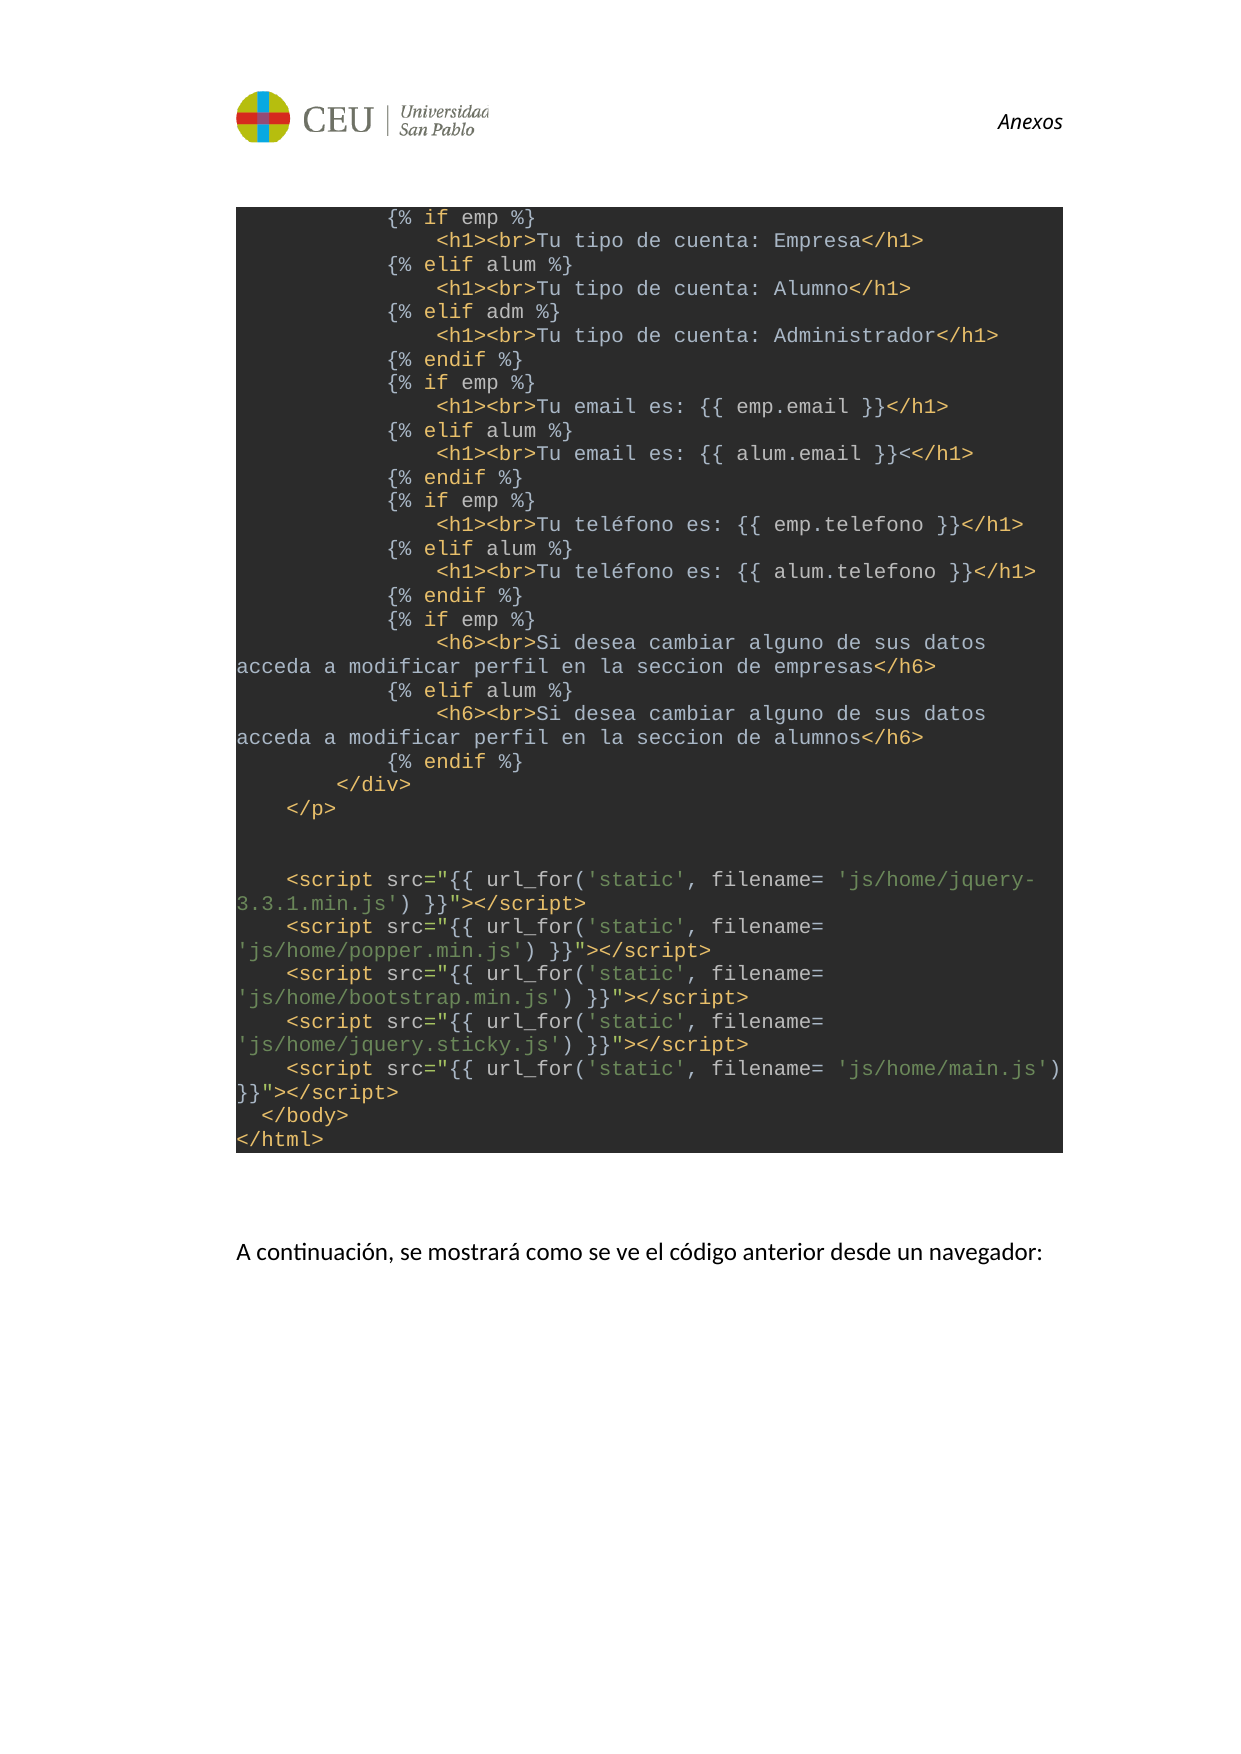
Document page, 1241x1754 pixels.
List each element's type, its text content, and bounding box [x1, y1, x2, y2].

picture [235, 89, 489, 143]
text A continuación, se mostrará como se ve el código anterior desde un navegador: [236, 1236, 1063, 1266]
